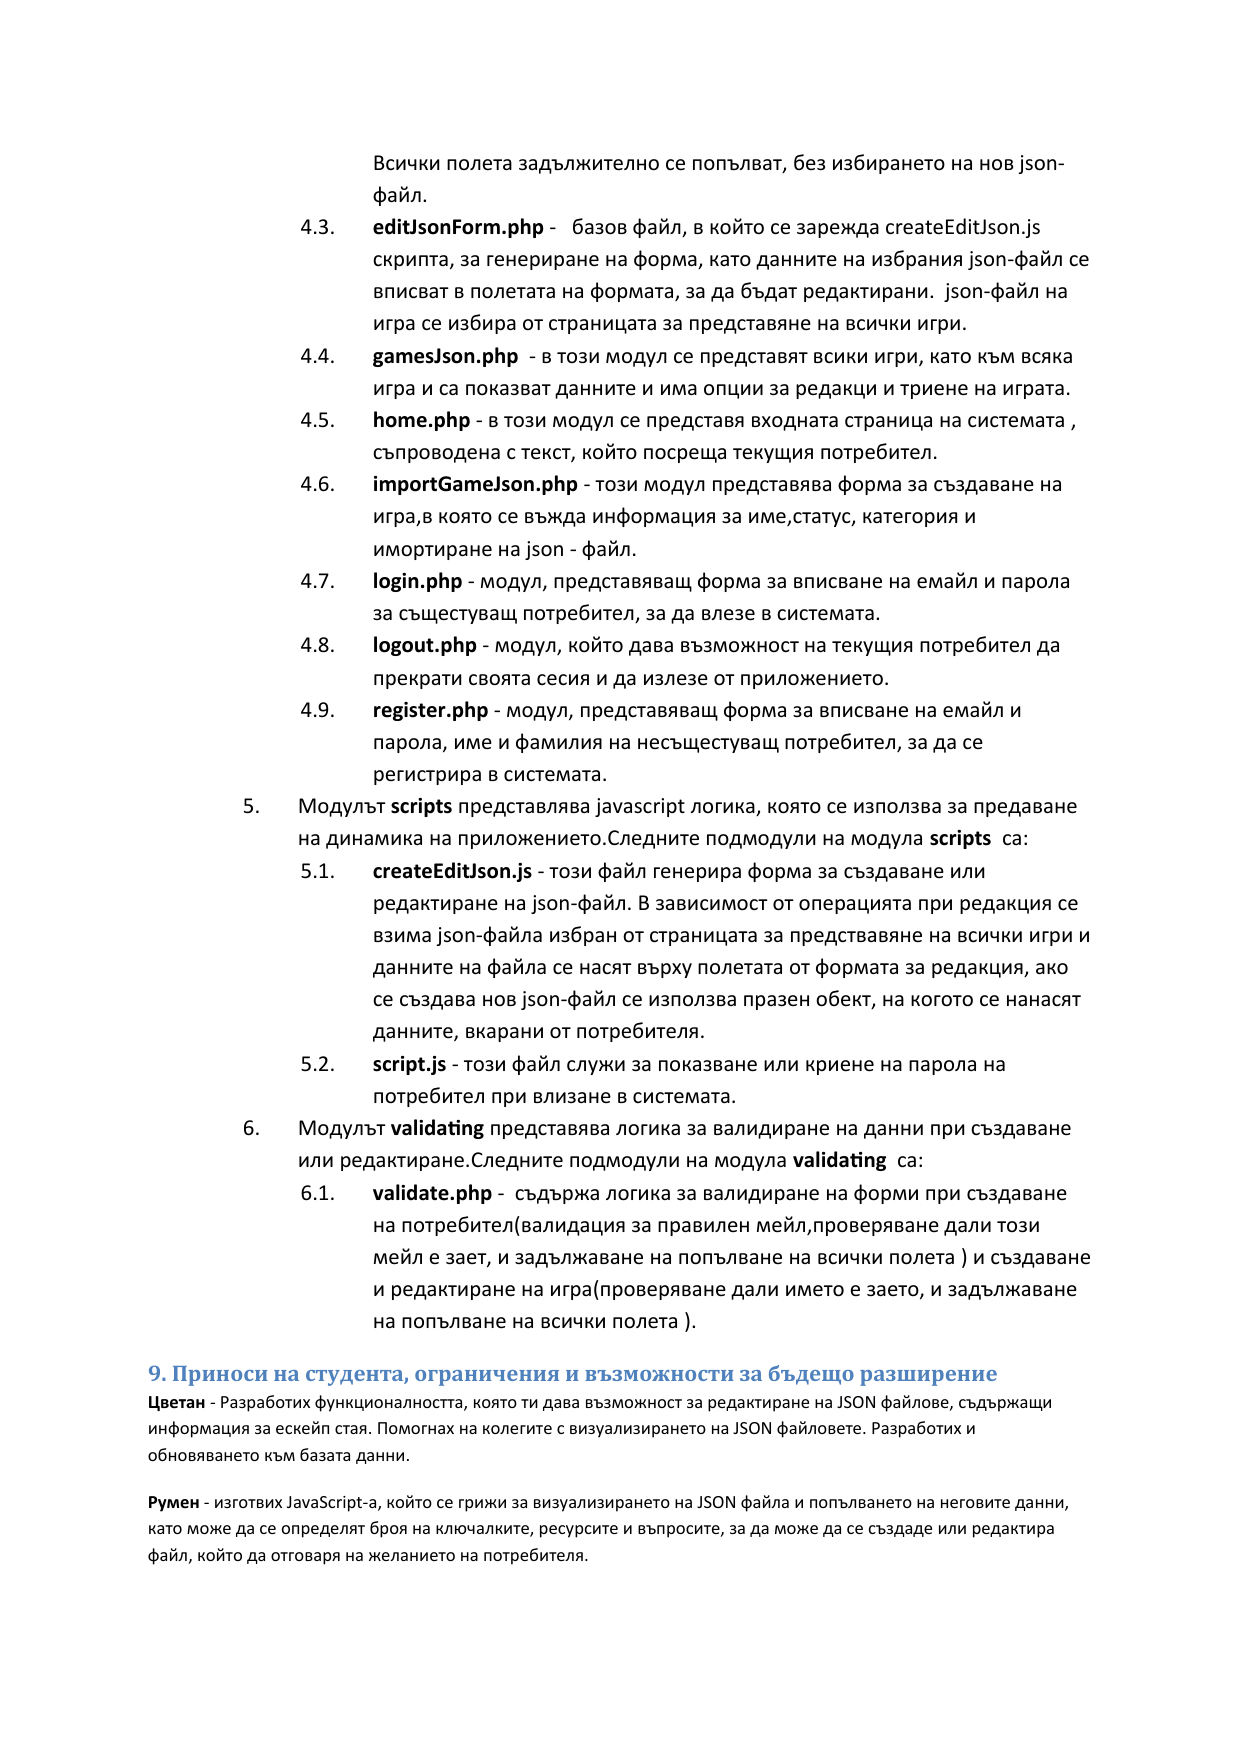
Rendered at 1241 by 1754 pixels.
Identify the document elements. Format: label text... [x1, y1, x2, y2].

list gamesJson.php - в този модул се представят всики игри, като към всяка игра и са показват данните и има опции за редакци и триене на играта. [335, 341, 1093, 401]
text Румен - изготвих JavaScript-a, който се грижи за визуализирането на JSON файла и попълването на неговите данни, като може да се определят броя на ключалките, ресурсите и въпросите, за да може да се създаде или редактира файл, който да отговаря на желанието на потребителя. [148, 1490, 1093, 1566]
list script.js - този файл служи за показване или криене на парола на потребител при влизане в системата. [335, 1049, 1093, 1109]
list validate.php - съдържа логика за валидиране на форми при създаване на потребител(валидация за правилен мейл,проверяване дали този мейл е зает, и задължаване на попълване на всички полета ) и създаване и редактиране на игра(проверяване дали името е заето, и задължаване на попълване на всички полета ). [335, 1178, 1093, 1334]
list home.php - в този модул се представя входната страница на системата , съпроводена с текст, който посреща текущия потребител. [335, 405, 1093, 465]
text Цветан - Разработих функционалността, която ти дава възможност за редактиране на JSON файлове, съдържащи информация за ескейп стая. Помогнах на колегите с визуализирането на JSON файловете. Разработих и обновяването към базата данни. [148, 1390, 1093, 1466]
list importGameJson.php - този модул представява форма за създаване на игра,в която се въжда информация за име,статус, категория и имортиране на json - файл. [335, 469, 1093, 562]
list register.php - модул, представяващ форма за вписване на емайл и парола, име и фамилия на несъщестуващ потребител, за да се регистрира в системата. [335, 695, 1093, 787]
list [335, 148, 1093, 208]
list logout.php - модул, който дава възможност на текущия потребител да прекрати своята сесия и да излезе от приложението. [335, 630, 1093, 691]
list login.php - модул, представяващ форма за вписване на емайл и парола за същестуващ потребител, за да влезе в системата. [335, 566, 1093, 626]
list Модулът validating представява логика за валидиране на данни при създаване или редактиране.Следните подмодули на модула validating са: [260, 1113, 1093, 1173]
subtitle 9. Приноси на студента, ограничения и възможности за бъдещо разширение [148, 1359, 1093, 1386]
list editJsonForm.php - базов файл, в който се зарежда createEditJson.js скрипта, за генериране на форма, като данните на избрания json-файл се вписват в полетата на формата, за да бъдат редактирани. json-файл на игра се избира от страницата за представяне на всички игри. [335, 212, 1093, 337]
list Модулът scripts представлява javascript логика, която се използва за предаване на динамика на приложението.Следните подмодули на модула scripts са: [260, 791, 1093, 852]
list createEditJson.js - този файл генерира форма за създаване или редактиране на json-файл. В зависимост от операцията при редакция се взима json-файла избран от страницата за предствавяне на всички игри и данните на файла се насят върху полетата от формата за редакция, ако се създава нов json-файл се използва празен обект, на когото се нанасят данните, вкарани от потребителя. [335, 856, 1093, 1045]
